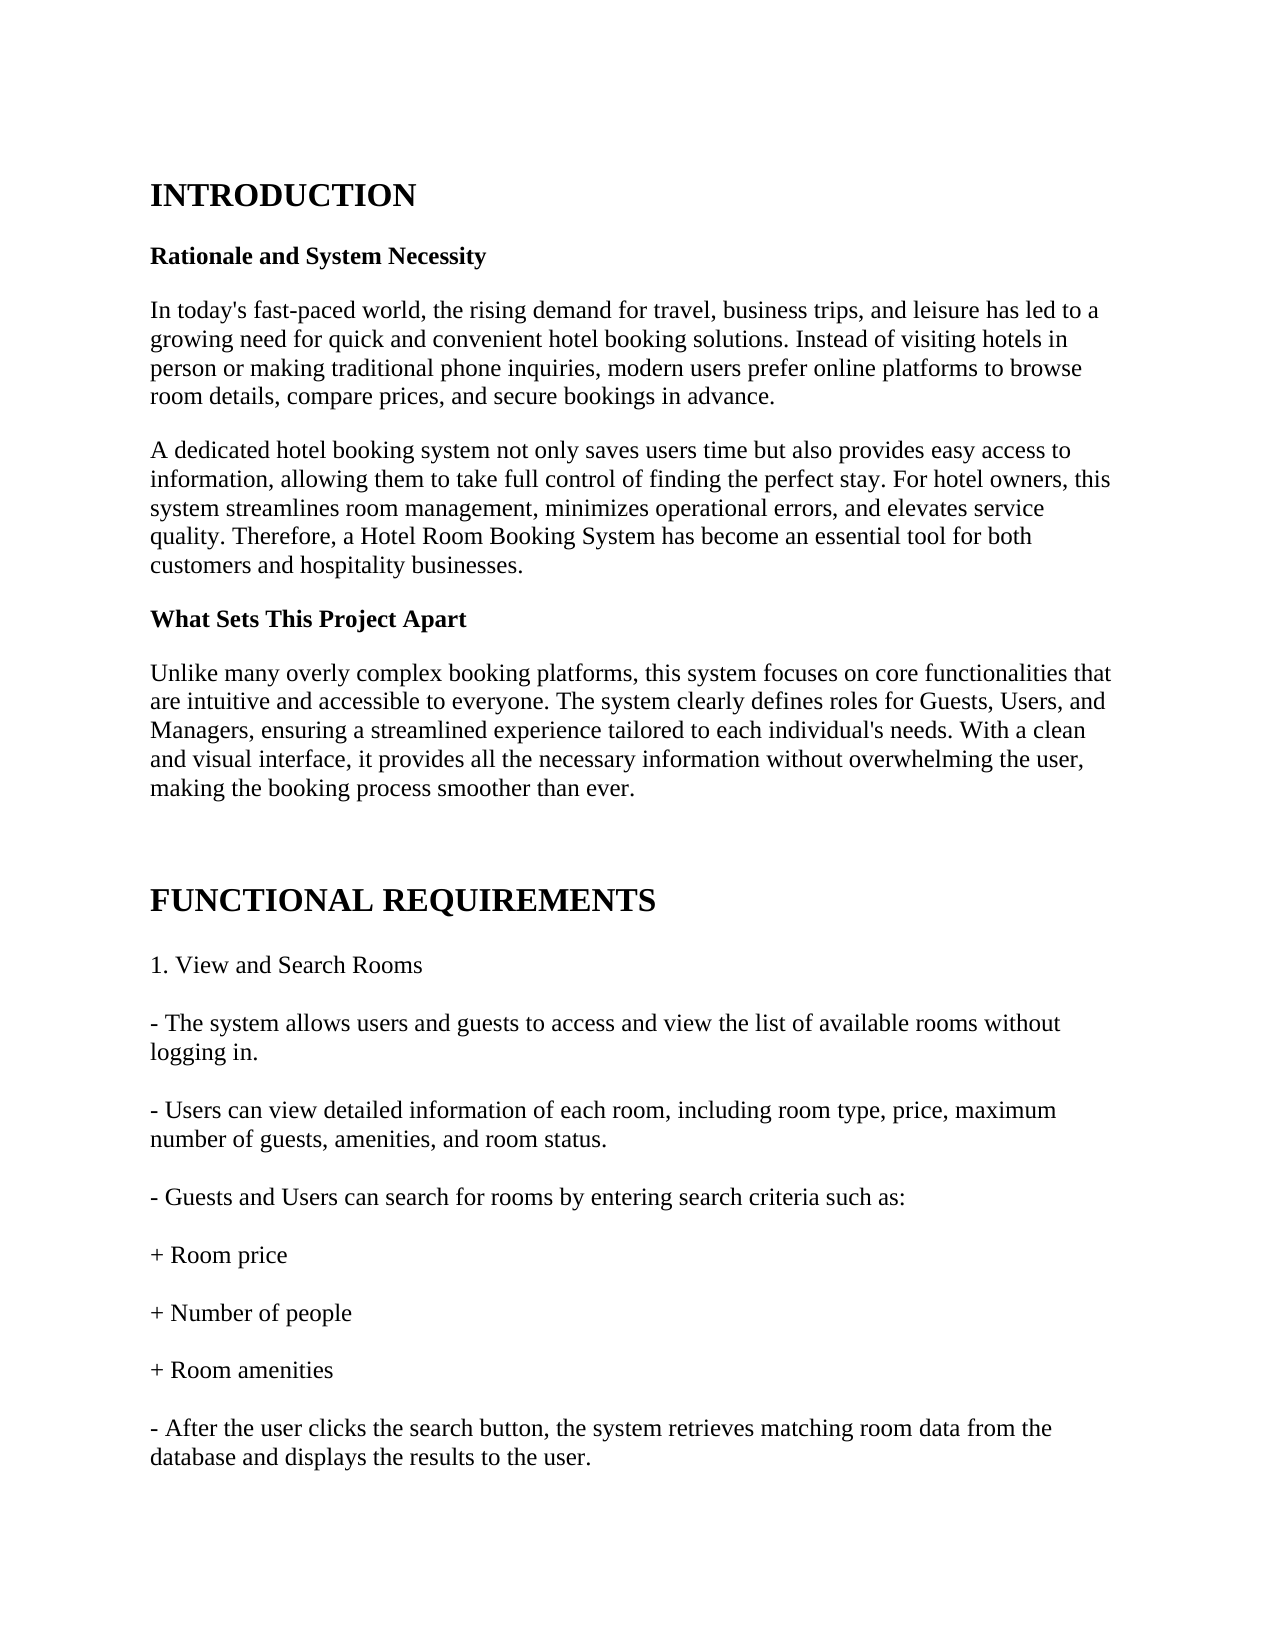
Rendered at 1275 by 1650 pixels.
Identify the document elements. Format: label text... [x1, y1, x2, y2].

text A dedicated hotel booking system not only saves users time but also provides easy access to information, allowing them to take full control of finding the perfect stay. For hotel owners, this system streamlines room management, minimizes operational errors, and elevates service quality. Therefore, a Hotel Room Booking System has become an essential tool for both customers and hospitality businesses. [150, 435, 1125, 579]
text Unlike many overly complex booking platforms, this system focuses on core functionalities that are intuitive and accessible to everyone. The system clearly defines roles for Guests, Users, and Managers, ensuring a streamlined experience tailored to each individual's needs. With a clean and visual interface, it provides all the necessary information without overwhelming the user, making the booking process smoother than ever. [150, 658, 1125, 801]
subtitle INTRODUCTION [150, 175, 1125, 213]
subtitle FUNCTIONAL REQUIREMENTS [150, 880, 1125, 918]
text In today's fast-paced world, the rising demand for travel, business trips, and leisure has led to a growing need for quick and convenient hotel booking solutions. Instead of visiting hotels in person or making traditional phone inquiries, modern users prefer online platforms to browse room details, compare prices, and secure bookings in advance. [150, 295, 1125, 410]
text - The system allows users and guests to access and view the list of available rooms without logging in. [150, 1008, 1125, 1066]
text - Users can view detailed information of each room, including room type, price, maximum number of guests, amenities, and room status. [150, 1095, 1125, 1153]
text - Guests and Users can search for rooms by entering search criteria such as: [150, 1182, 1125, 1211]
text + Number of people [150, 1298, 1125, 1326]
text + Room price [150, 1240, 1125, 1268]
text - After the user clicks the search button, the system retrieves matching room data from the database and displays the results to the user. [150, 1413, 1125, 1471]
text + Room amenities [150, 1356, 1125, 1384]
text Rationale and System Necessity [150, 241, 1125, 270]
text What Sets This Project Apart [150, 604, 1125, 633]
text 1. View and Search Rooms [150, 951, 1125, 979]
